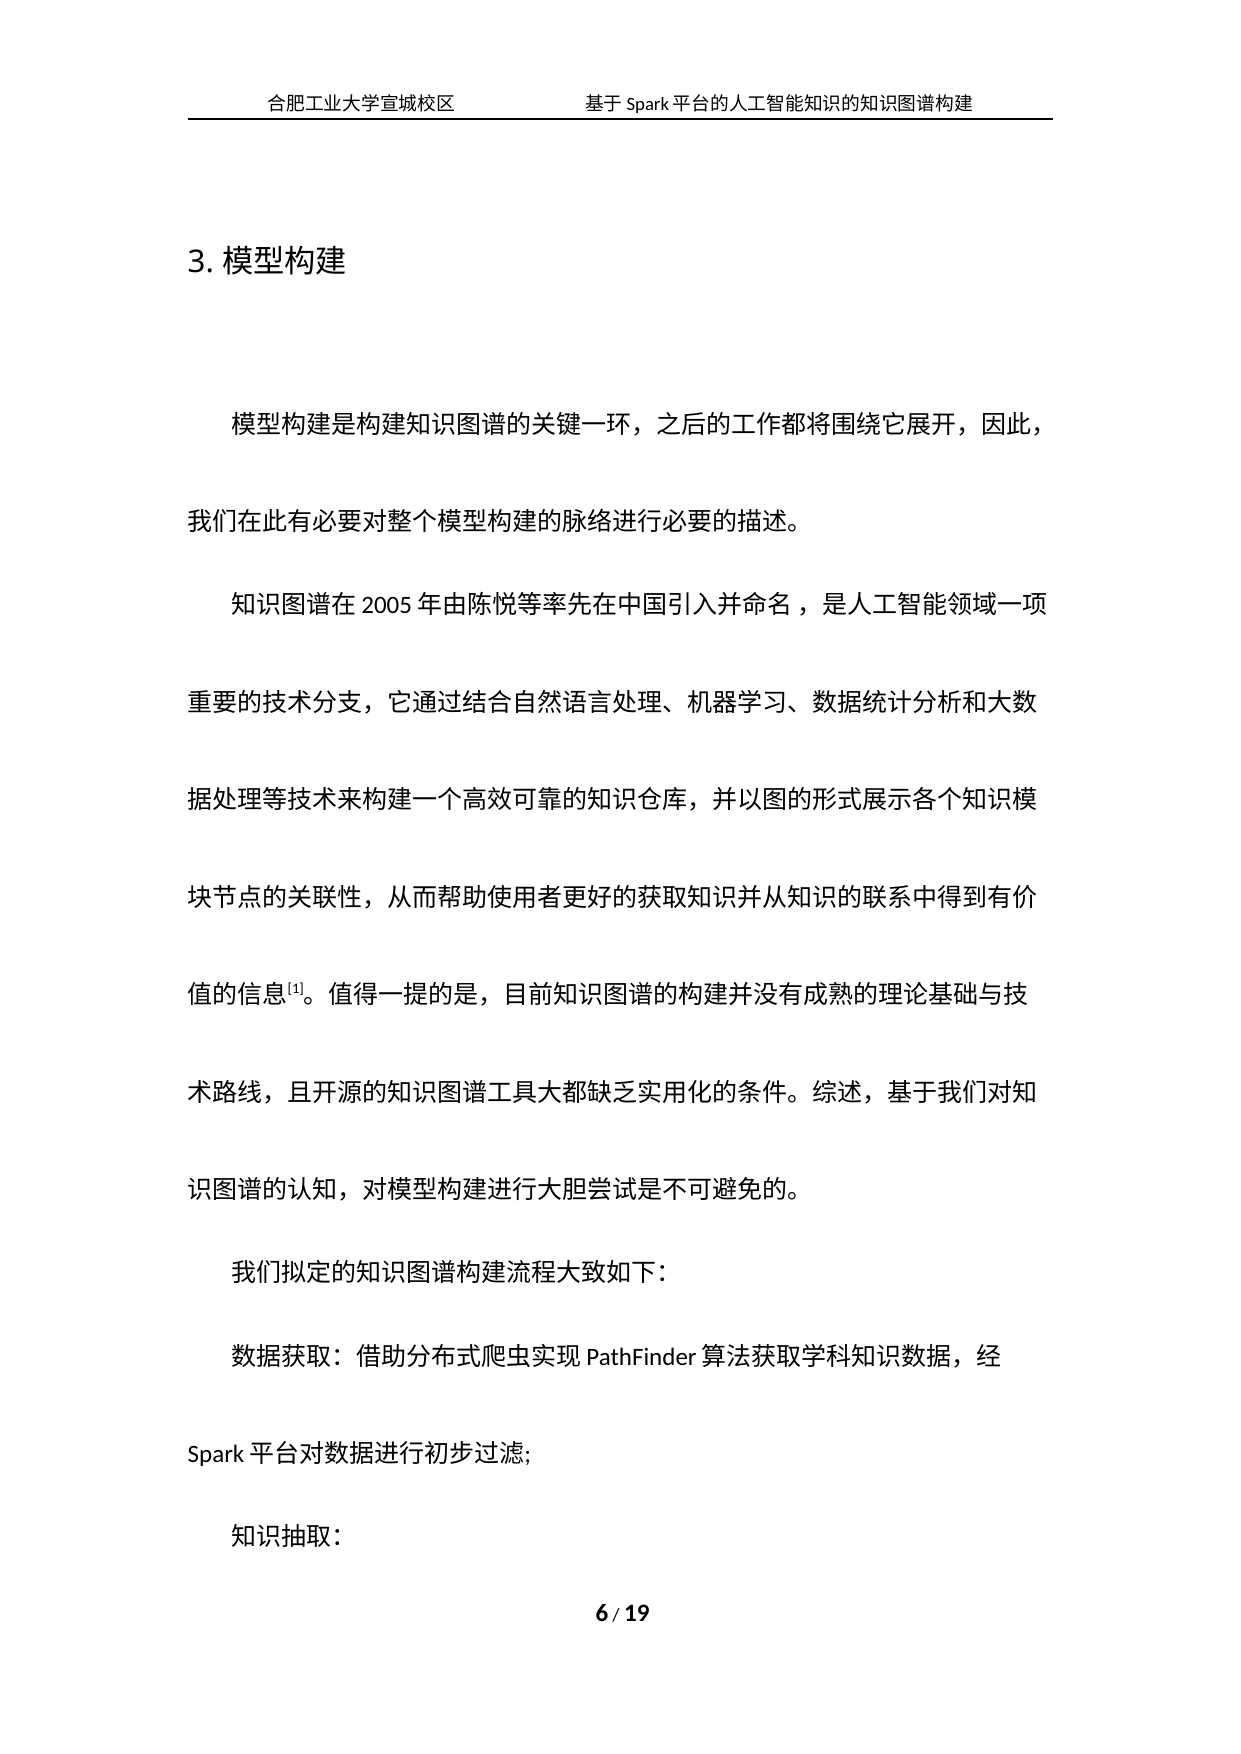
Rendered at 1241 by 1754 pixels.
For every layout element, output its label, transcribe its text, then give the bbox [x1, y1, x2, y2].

text 模型构建是构建知识图谱的关键一环，之后的工作都将围绕它展开，因此，我们在此有必要对整个模型构建的脉络进行必要的描述。 [187, 390, 1053, 552]
text 数据获取：借助分布式爬虫实现PathFinder算法获取学科知识数据，经Spark平台对数据进行初步过滤; [187, 1322, 1053, 1484]
subtitle 3. 模型构建 [187, 226, 1053, 291]
text 我们拟定的知识图谱构建流程大致如下： [187, 1238, 1053, 1303]
text 知识图谱在2005年由陈悦等率先在中国引入并命名 ，是人工智能领域一项重要的技术分支，它通过结合自然语言处理、机器学习、数据统计分析和大数据处理等技术来构建一个高效可靠的知识仓库，并以图的形式展示各个知识模块节点的关联性，从而帮助使用者更好的获取知识并从知识的联系中得到有价值的信息[1]。值得一提的是，目前知识图谱的构建并没有成熟的理论基础与技术路线，且开源的知识图谱工具大都缺乏实用化的条件。综述，基于我们对知识图谱的认知，对模型构建进行大胆尝试是不可避免的。 [187, 570, 1053, 1220]
text 知识抽取： [187, 1502, 1053, 1567]
